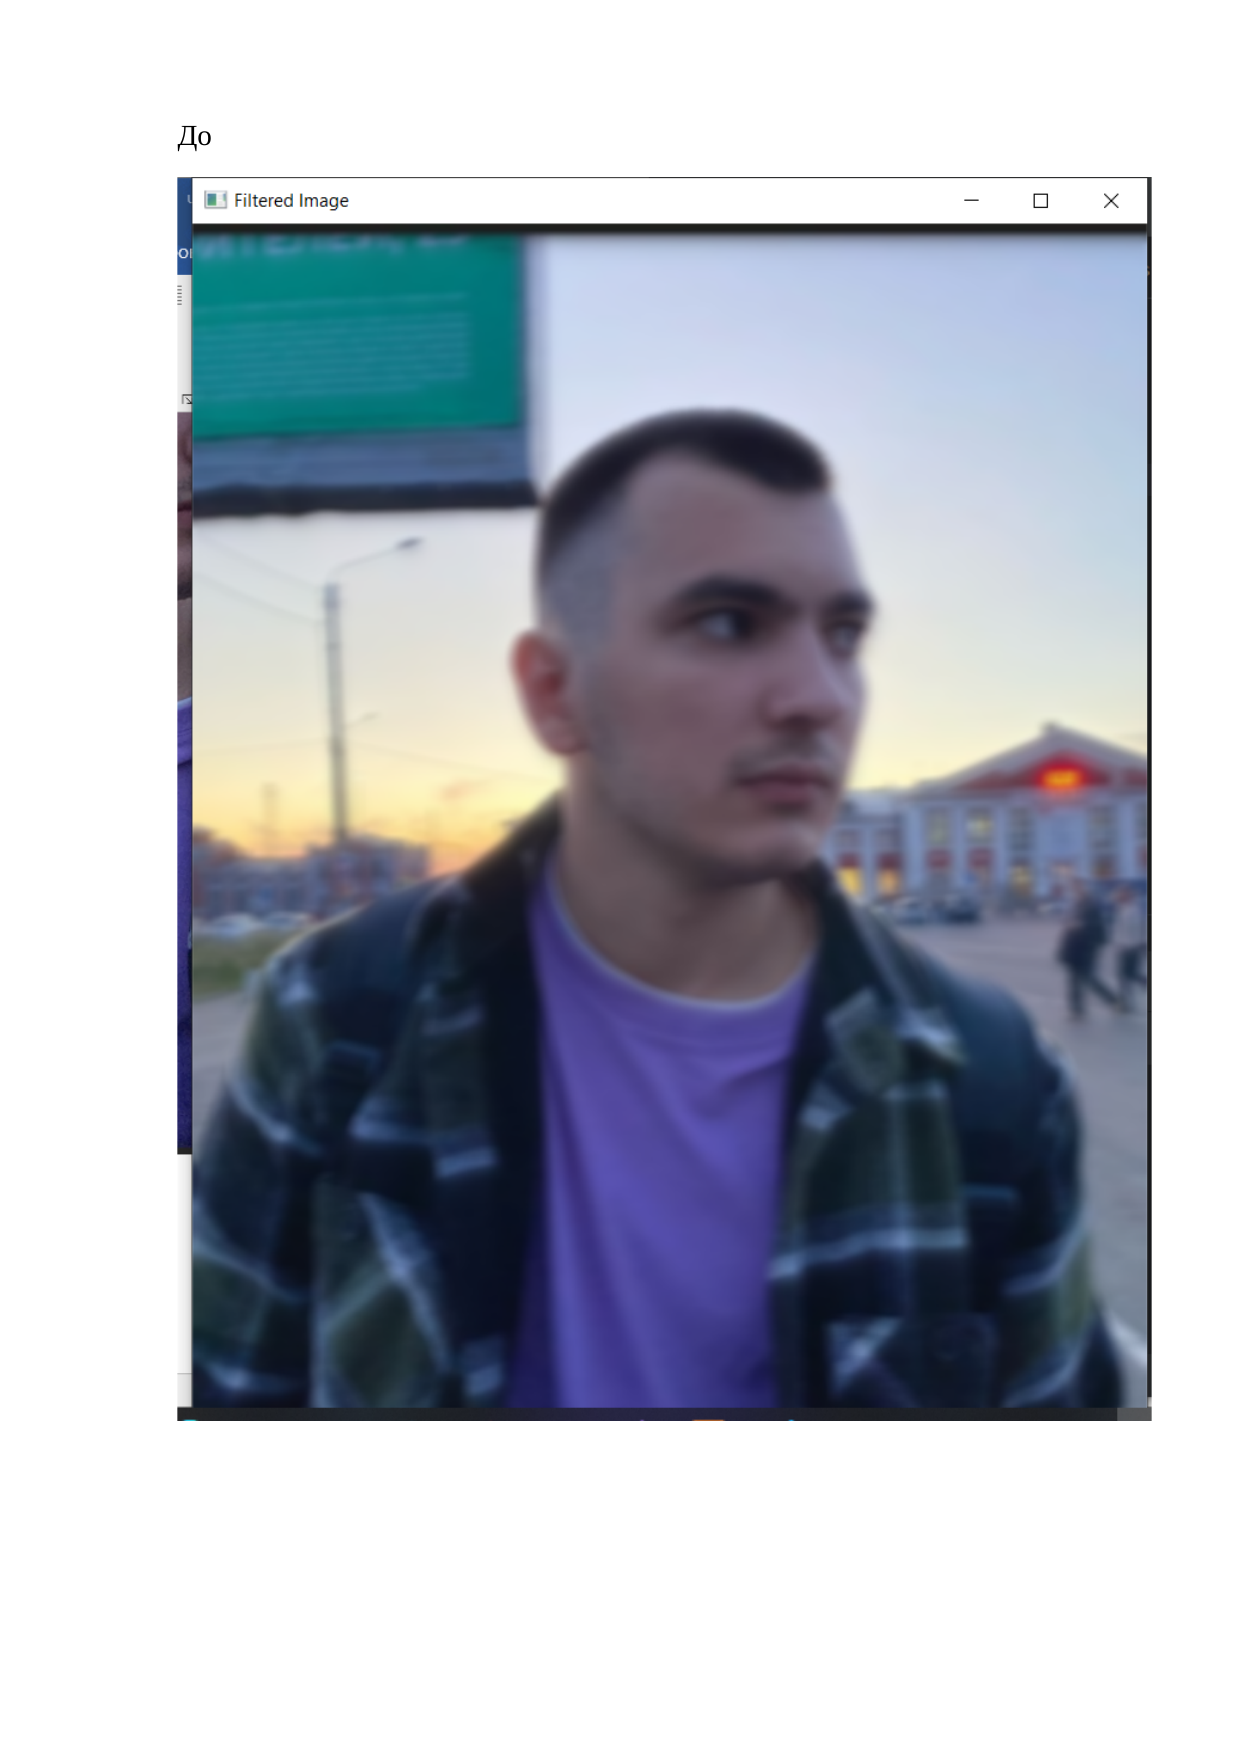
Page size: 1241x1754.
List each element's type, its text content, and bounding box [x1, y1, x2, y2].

text До [177, 118, 1152, 152]
picture [177, 177, 1152, 1421]
